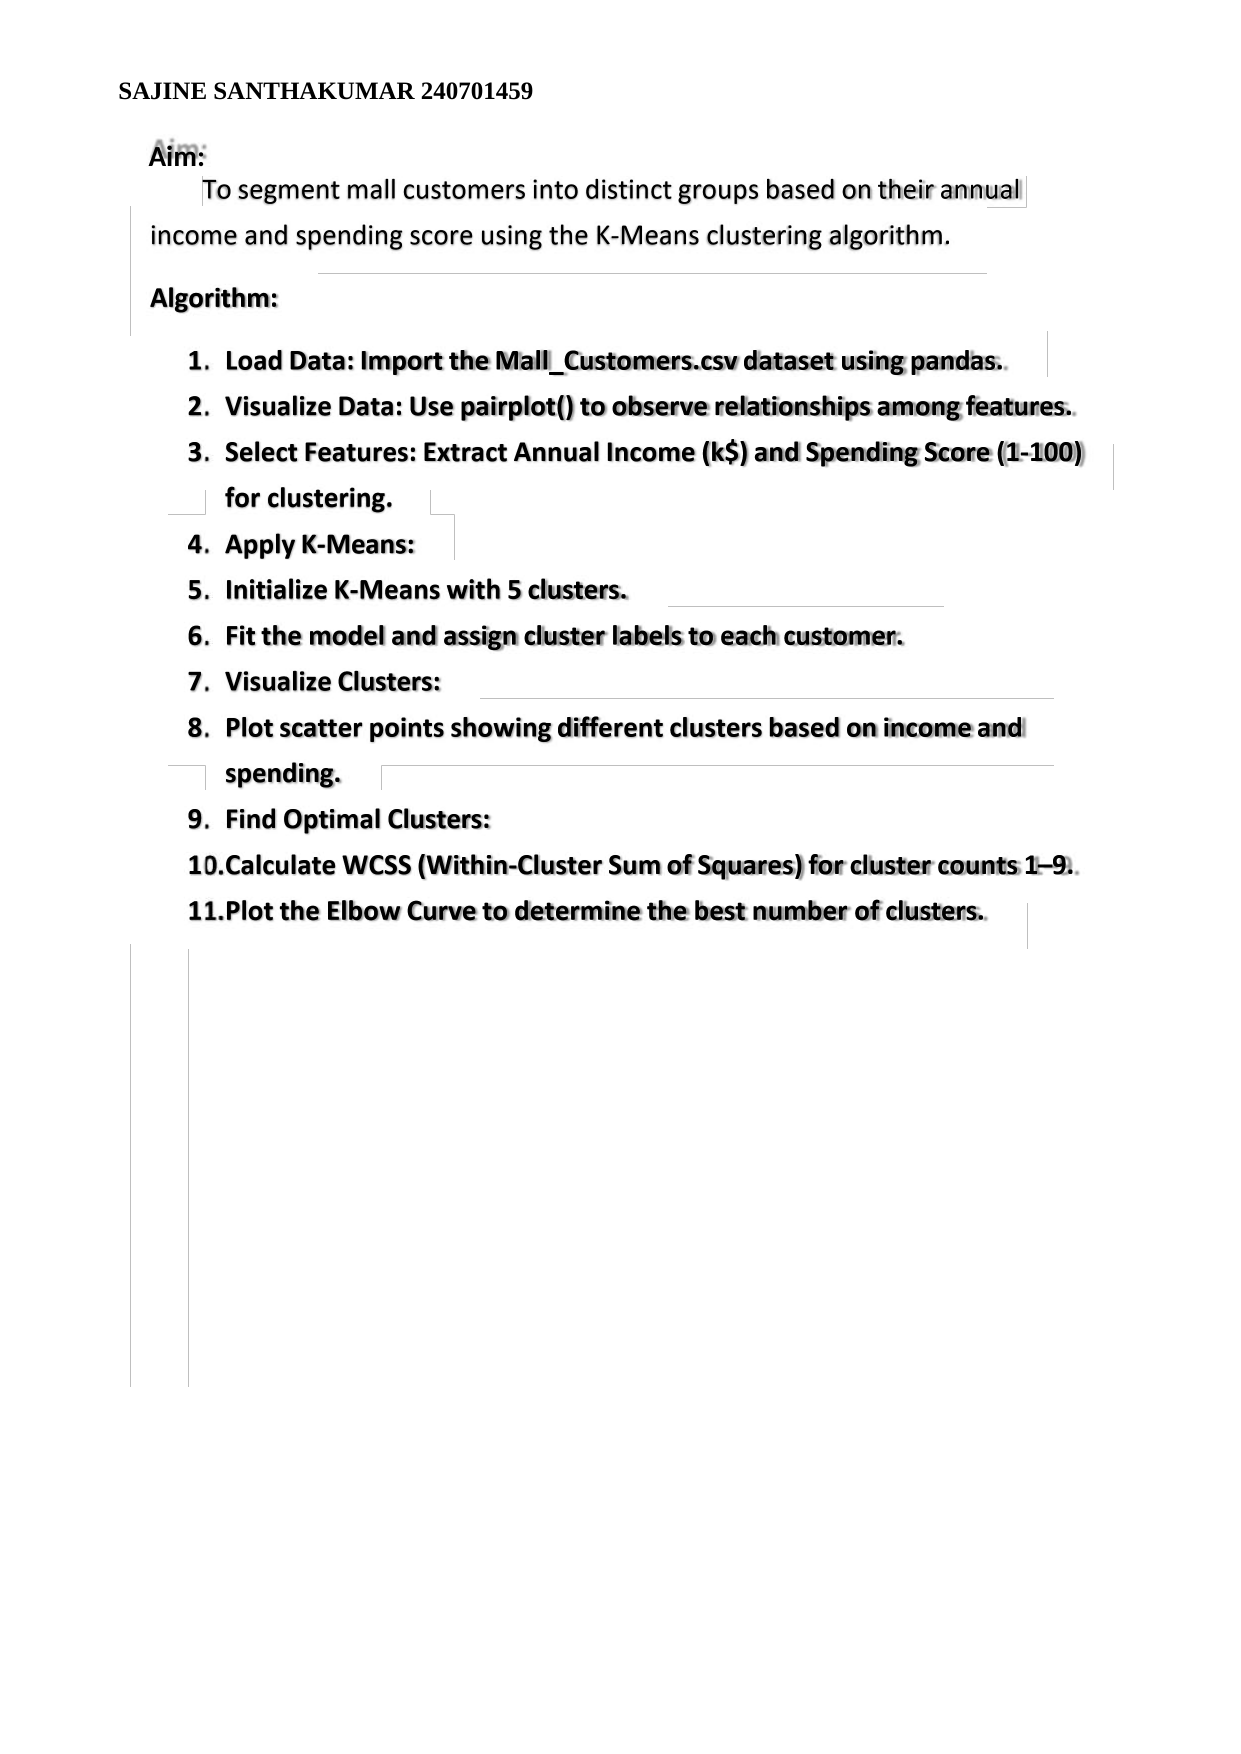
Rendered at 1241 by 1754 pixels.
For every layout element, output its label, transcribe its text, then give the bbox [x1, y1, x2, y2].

picture [130, 176, 1119, 1387]
picture [146, 134, 211, 167]
text Aim: [148, 138, 1101, 173]
